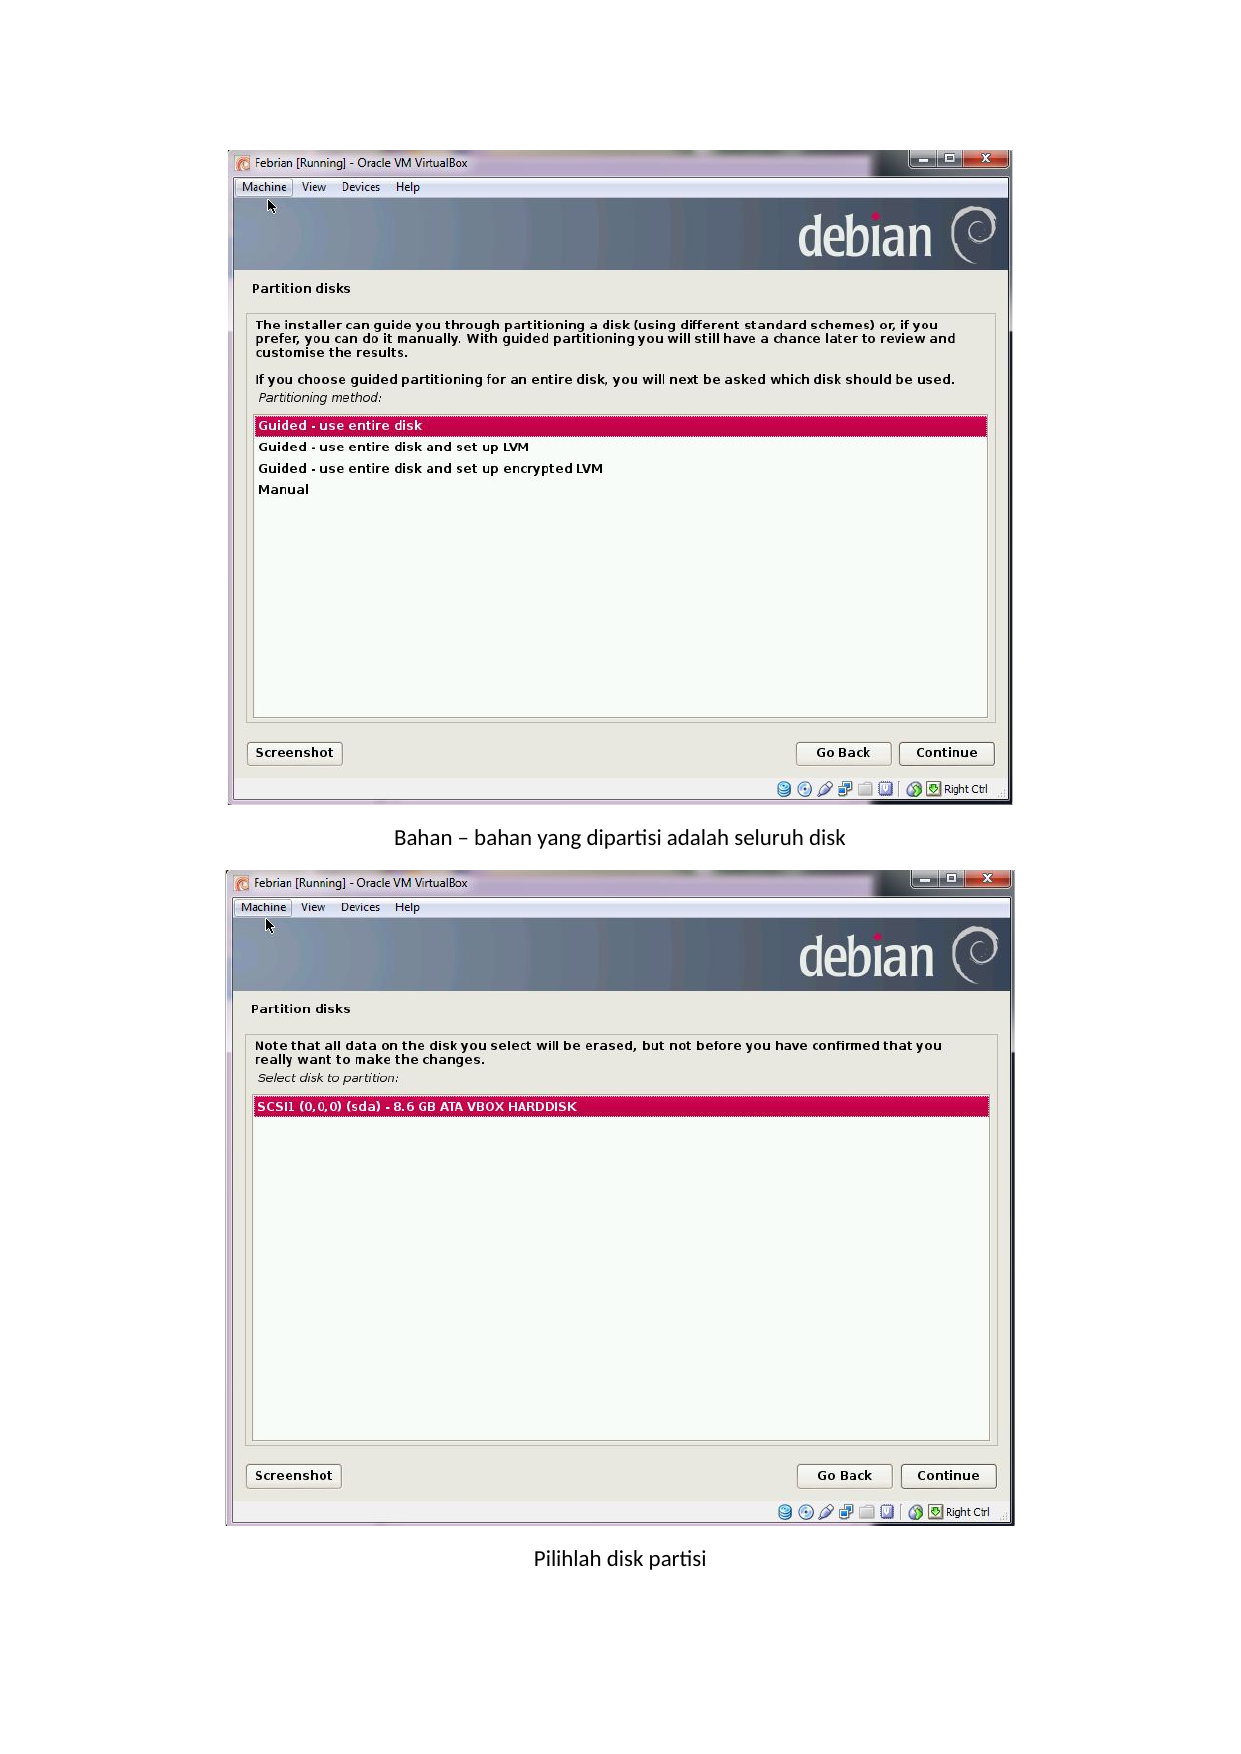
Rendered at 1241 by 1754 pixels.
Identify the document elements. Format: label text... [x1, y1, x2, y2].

text Bahan – bahan yang dipartisi adalah seluruh disk [150, 823, 1090, 851]
picture [225, 870, 1015, 1526]
picture [227, 150, 1013, 805]
text Pilihlah disk partisi [150, 1544, 1090, 1572]
